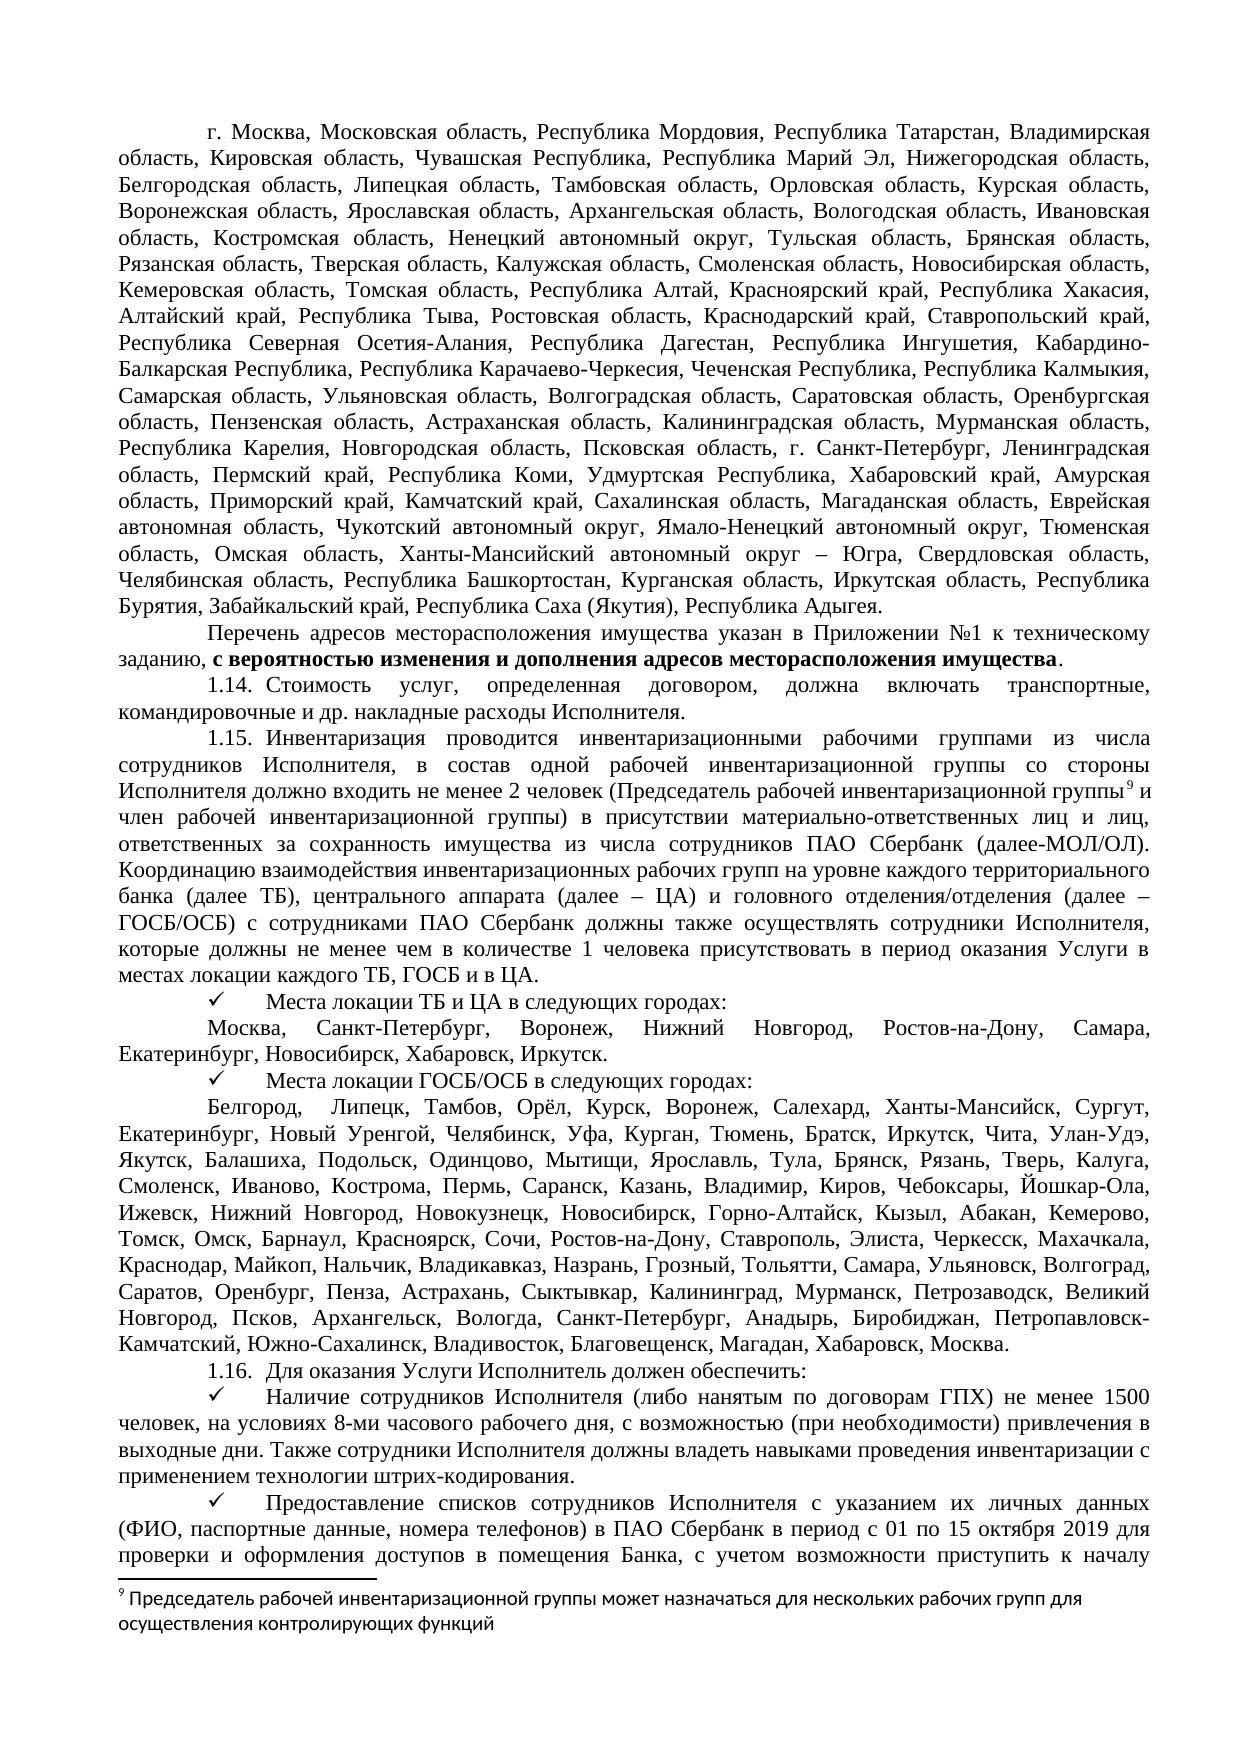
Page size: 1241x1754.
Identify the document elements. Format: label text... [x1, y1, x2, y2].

text Белгород, Липецк, Тамбов, Орёл, Курск, Воронеж, Салехард, Ханты-Мансийск, Сургут, Екатеринбург, Новый Уренгой, Челябинск, Уфа, Курган, Тюмень, Братск, Иркутск, Чита, Улан-Удэ, Якутск, Балашиха, Подольск, Одинцово, Мытищи, Ярославль, Тула, Брянск, Рязань, Тверь, Калуга, Смоленск, Иваново, Кострома, Пермь, Саранск, Казань, Владимир, Киров, Чебоксары, Йошкар-Ола, Ижевск, Нижний Новгород, Новокузнецк, Новосибирск, Горно-Алтайск, Кызыл, Абакан, Кемерово, Томск, Омск, Барнаул, Красноярск, Сочи, Ростов-на-Дону, Ставрополь, Элиста, Черкесск, Махачкала, Краснодар, Майкоп, Нальчик, Владикавказ, Назрань, Грозный, Тольятти, Самара, Ульяновск, Волгоград, Саратов, Оренбург, Пенза, Астрахань, Сыктывкар, Калининград, Мурманск, Петрозаводск, Великий Новгород, Псков, Архангельск, Вологда, Санкт-Петербург, Анадырь, Биробиджан, Петропавловск-Камчатский, Южно-Сахалинск, Владивосток, Благовещенск, Магадан, Хабаровск, Москва. [118, 1093, 1152, 1357]
list Наличие сотрудников Исполнителя (либо нанятым по договорам ГПХ) не менее 1500 человек, на условиях 8-ми часового рабочего дня, с возможностью (при необходимости) привлечения в выходные дни. Также сотрудники Исполнителя должны владеть навыками проведения инвентаризации с применением технологии штрих-кодирования. [118, 1383, 1152, 1488]
list Места локации ГОСБ/ОСБ в следующих городах: [118, 1067, 1152, 1093]
list Инвентаризация проводится инвентаризационными рабочими группами из числа сотрудников Исполнителя, в состав одной рабочей инвентаризационной группы со стороны Исполнителя должно входить не менее 2 человек (Председатель рабочей инвентаризационной группы и член рабочей инвентаризационной группы) в присутствии материально-ответственных лиц и лиц, ответственных за сохранность имущества из числа сотрудников ПАО Сбербанк (далее-МОЛ/ОЛ). Координацию взаимодействия инвентаризационных рабочих групп на уровне каждого территориального банка (далее ТБ), центрального аппарата (далее – ЦА) и головного отделения/отделения (далее – ГОСБ/ОСБ) с сотрудниками ПАО Сбербанк должны также осуществлять сотрудники Исполнителя, которые должны не менее чем в количестве 1 человека присутствовать в период оказания Услуги в местах локации каждого ТБ, ГОСБ и в ЦА. [118, 724, 1152, 988]
text Москва, Санкт-Петербург, Воронеж, Нижний Новгород, Ростов-на-Дону, Самара, Екатеринбург, Новосибирск, Хабаровск, Иркутск. [118, 1014, 1152, 1067]
list Места локации ТБ и ЦА в следующих городах: [118, 988, 1152, 1014]
text Перечень адресов месторасположения имущества указан в Приложении №1 к техническому заданию, с вероятностью изменения и дополнения адресов месторасположения имущества. [118, 619, 1152, 672]
list Для оказания Услуги Исполнитель должен обеспечить: [118, 1357, 1152, 1383]
list Стоимость услуг, определенная договором, должна включать транспортные, командировочные и др. накладные расходы Исполнителя. [118, 672, 1152, 724]
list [118, 1488, 1152, 1568]
text г. Москва, Московская область, Республика Мордовия, Республика Татарстан, Владимирская область, Кировская область, Чувашская Республика, Республика Марий Эл, Нижегородская область, Белгородская область, Липецкая область, Тамбовская область, Орловская область, Курская область, Воронежская область, Ярославская область, Архангельская область, Вологодская область, Ивановская область, Костромская область, Ненецкий автономный округ, Тульская область, Брянская область, Рязанская область, Тверская область, Калужская область, Смоленская область, Новосибирская область, Кемеровская область, Томская область, Республика Алтай, Красноярский край, Республика Хакасия, Алтайский край, Республика Тыва, Ростовская область, Краснодарский край, Ставропольский край, Республика Северная Осетия-Алания, Республика Дагестан, Республика Ингушетия, Кабардино-Балкарская Республика, Республика Карачаево-Черкесия, Чеченская Республика, Республика Калмыкия, Самарская область, Ульяновская область, Волгоградская область, Саратовская область, Оренбургская область, Пензенская область, Астраханская область, Калининградская область, Мурманская область, Республика Карелия, Новгородская область, Псковская область, г. Санкт-Петербург, Ленинградская область, Пермский край, Республика Коми, Удмуртская Республика, Хабаровский край, Амурская область, Приморский край, Камчатский край, Сахалинская область, Магаданская область, Еврейская автономная область, Чукотский автономный округ, Ямало-Ненецкий автономный округ, Тюменская область, Омская область, Ханты-Мансийский автономный округ – Югра, Свердловская область, Челябинская область, Республика Башкортостан, Курганская область, Иркутская область, Республика Бурятия, Забайкальский край, Республика Саха (Якутия), Республика Адыгея. [118, 118, 1152, 619]
